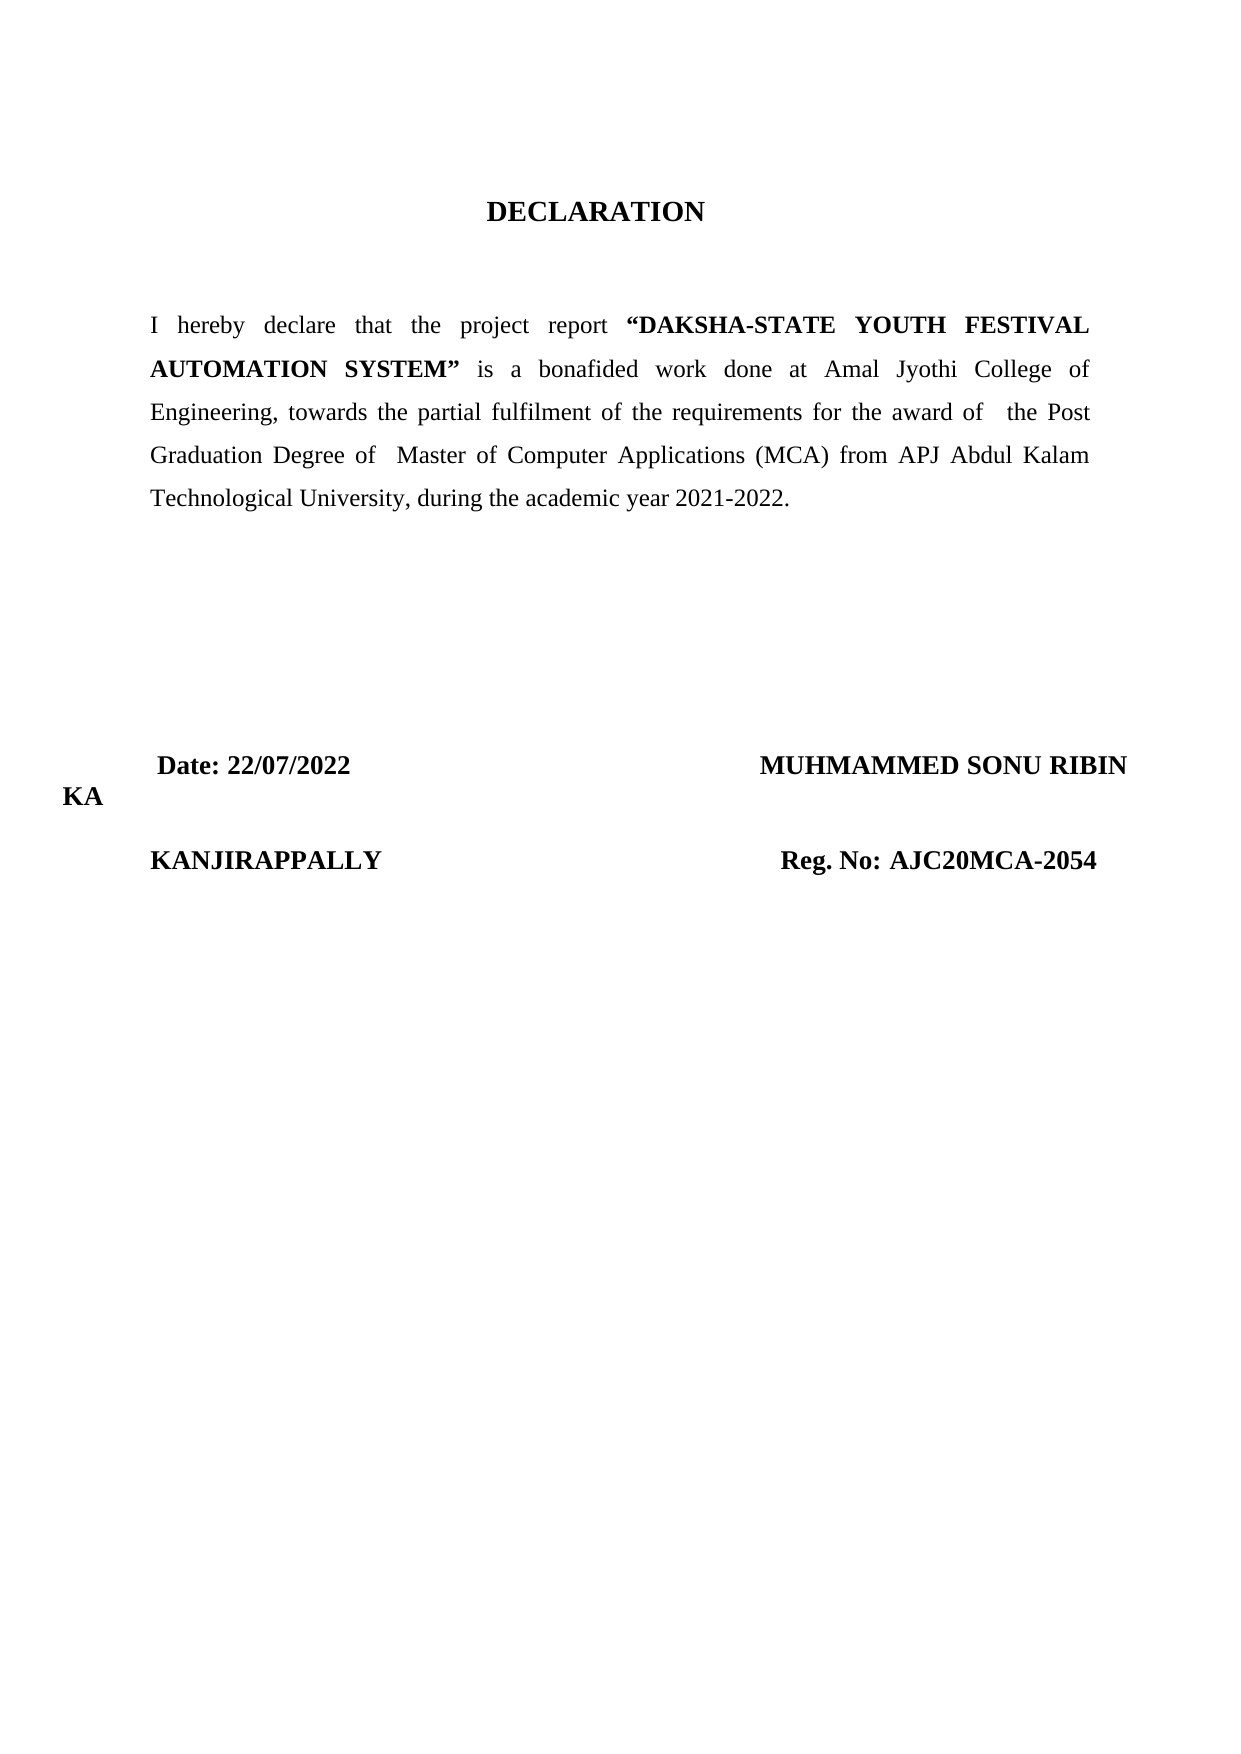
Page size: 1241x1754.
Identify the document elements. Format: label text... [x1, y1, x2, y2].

text I hereby declare that the project report “DAKSHA-STATE YOUTH FESTIVAL AUTOMATION SYSTEM” is a bonafided work done at Amal Jyothi College of Engineering, towards the partial fulfilment of the requirements for the award of the Post Graduation Degree of Master of Computer Applications (MCA) from APJ Abdul Kalam Technological University, during the academic year 2021-2022. [150, 311, 1090, 512]
text Date: 22/07/2022 MUHMAMMED SONU RIBIN KA [62, 749, 1128, 811]
text KANJIRAPPALLY Reg. No: AJC20MCA-2054 [62, 844, 1128, 875]
text DECLARATION [200, 194, 992, 228]
